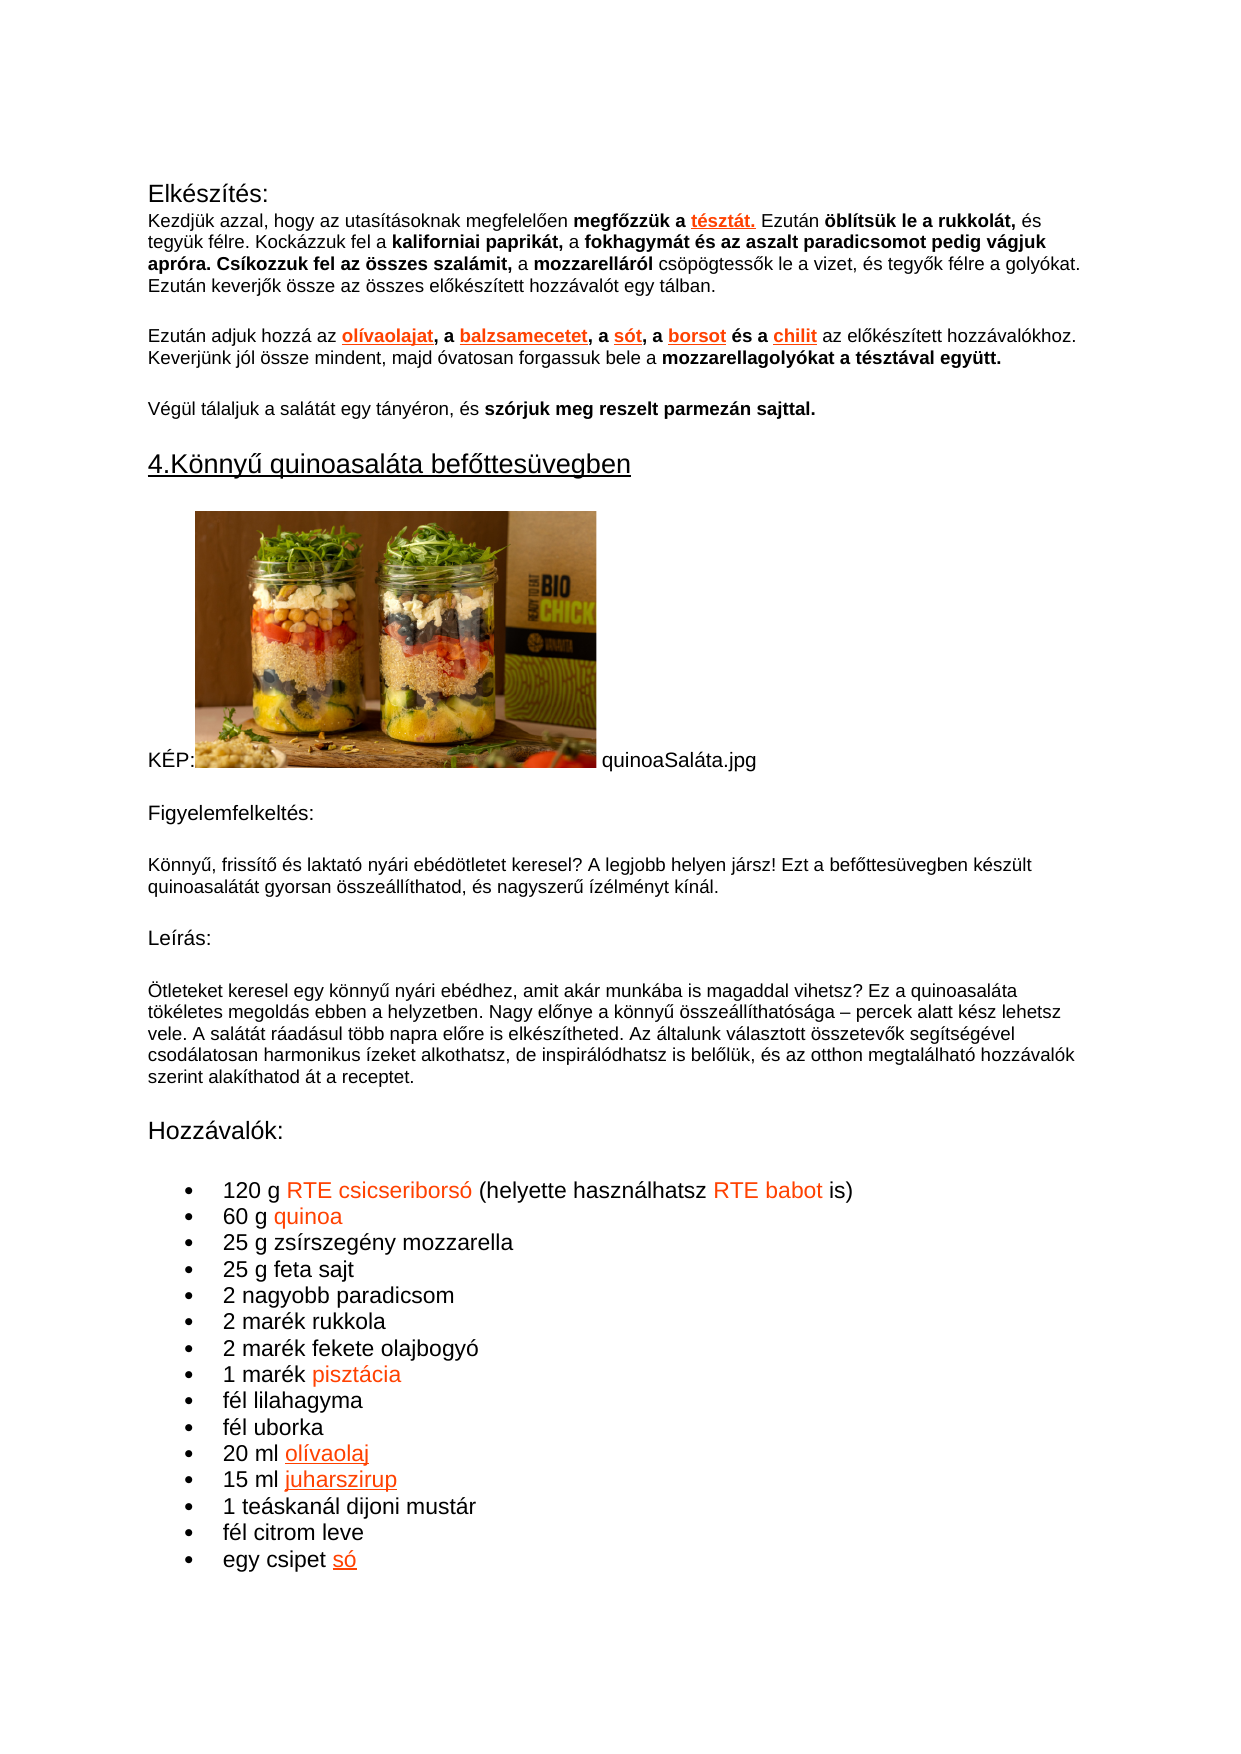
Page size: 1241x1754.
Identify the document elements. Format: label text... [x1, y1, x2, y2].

list 2 marék rukkola [185, 1308, 1093, 1335]
list 120 g RTE csicseriborsó (helyette használhatsz RTE babot is) [185, 1177, 1093, 1203]
list 2 nagyobb paradicsom [185, 1282, 1093, 1308]
list fél uborka [185, 1414, 1093, 1440]
subtitle 4.Könnyű quinoasaláta befőttesüvegben [148, 448, 1093, 479]
list 20 ml olívaolaj [185, 1440, 1093, 1466]
list egy csipet só [185, 1546, 1093, 1572]
list 25 g feta sajt [185, 1256, 1093, 1282]
text Ötleteket keresel egy könnyű nyári ebédhez, amit akár munkába is magaddal vihetsz? Ez a quinoasaláta tökéletes megoldás ebben a helyzetben. Nagy előnye a könnyű összeállíthatósága – percek alatt kész lehetsz vele. A salátát ráadásul több napra előre is elkészítheted. Az általunk választott összetevők segítségével csodálatosan harmonikus ízeket alkothatsz, de inspirálódhatsz is belőlük, és az otthon megtalálható hozzávalók szerint alakíthatod át a receptet. [148, 979, 1093, 1087]
subtitle Elkészítés: [148, 148, 1093, 207]
text Ezután adjuk hozzá az olívaolajat, a balzsamecetet, a sót, a borsot és a chilit az előkészített hozzávalókhoz. Keverjünk jól össze mindent, majd óvatosan forgassuk bele a mozzarellagolyókat a tésztával együtt. [148, 325, 1093, 368]
list 15 ml juharszirup [185, 1466, 1093, 1493]
picture [195, 511, 597, 768]
text Végül tálaljuk a salátát egy tányéron, és szórjuk meg reszelt parmezán sajttal. [148, 397, 1093, 419]
text Figyelemfelkeltés: [148, 801, 1093, 825]
text Könnyű, frissítő és laktató nyári ebédötletet keresel? A legjobb helyen jársz! Ezt a befőttesüvegben készült quinoasalátát gyorsan összeállíthatod, és nagyszerű ízélményt kínál. [719, 854, 1093, 897]
list 60 g quinoa [185, 1203, 1093, 1229]
list 25 g zsírszegény mozzarella [185, 1229, 1093, 1256]
list 1 marék pisztácia [185, 1361, 1093, 1387]
list 1 teáskanál dijoni mustár [185, 1493, 1093, 1519]
list fél citrom leve [185, 1519, 1093, 1546]
subtitle Hozzávalók: [148, 1116, 1093, 1145]
list fél lilahagyma [185, 1387, 1093, 1414]
text Leírás: [148, 926, 1093, 950]
text Kezdjük azzal, hogy az utasításoknak megfelelően megfőzzük a tésztát. Ezután öblítsük le a rukkolát, és tegyük félre. Kockázzuk fel a kaliforniai paprikát, a fokhagymát és az aszalt paradicsomot pedig vágjuk apróra. Csíkozzuk fel az összes szalámit, a mozzarelláról csöpögtessők le a vizet, és tegyők félre a golyókat. Ezután keverjők össze az összes előkészített hozzávalót egy tálban. [148, 210, 1093, 296]
list 2 marék fekete olajbogyó [185, 1335, 1093, 1361]
